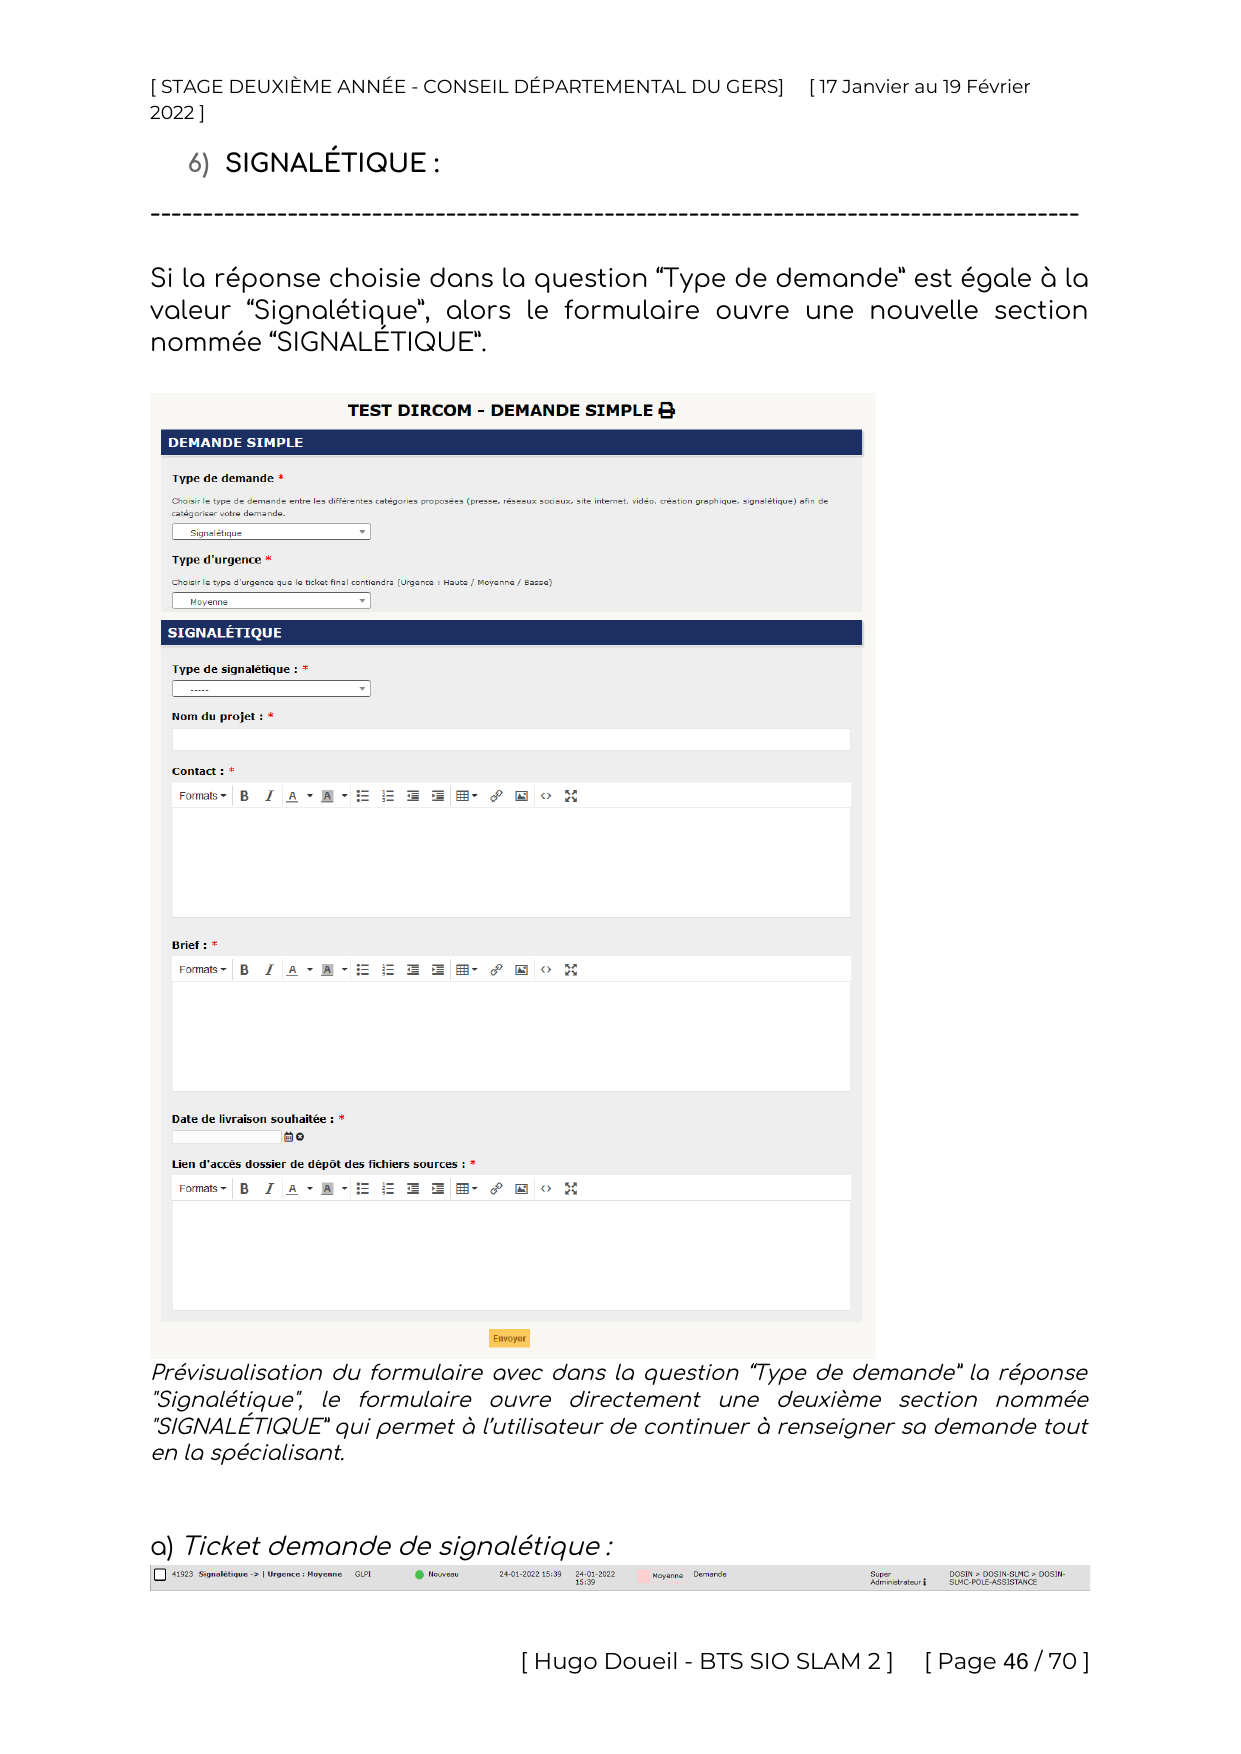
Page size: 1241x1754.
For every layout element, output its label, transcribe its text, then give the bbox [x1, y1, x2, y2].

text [150, 199, 1090, 229]
text Prévisualisation du formulaire avec dans la question “Type de demande” la réponse "Signalétique", le formulaire ouvre directement une deuxième section nommée "SIGNALÉTIQUE” qui permet à l’utilisateur de continuer à renseigner sa demande tout en la spécialisant. [150, 1362, 1090, 1466]
picture [150, 1565, 1091, 1591]
subtitle SIGNALÉTIQUE : [187, 150, 1090, 178]
text Si la réponse choisie dans la question “Type de demande” est égale à la valeur “Signalétique”, alors le formulaire ouvre une nouvelle section nommée “SIGNALÉTIQUE”. [150, 266, 1090, 358]
text a) Ticket demande de signalétique : [150, 1533, 1090, 1561]
picture [150, 393, 876, 1359]
